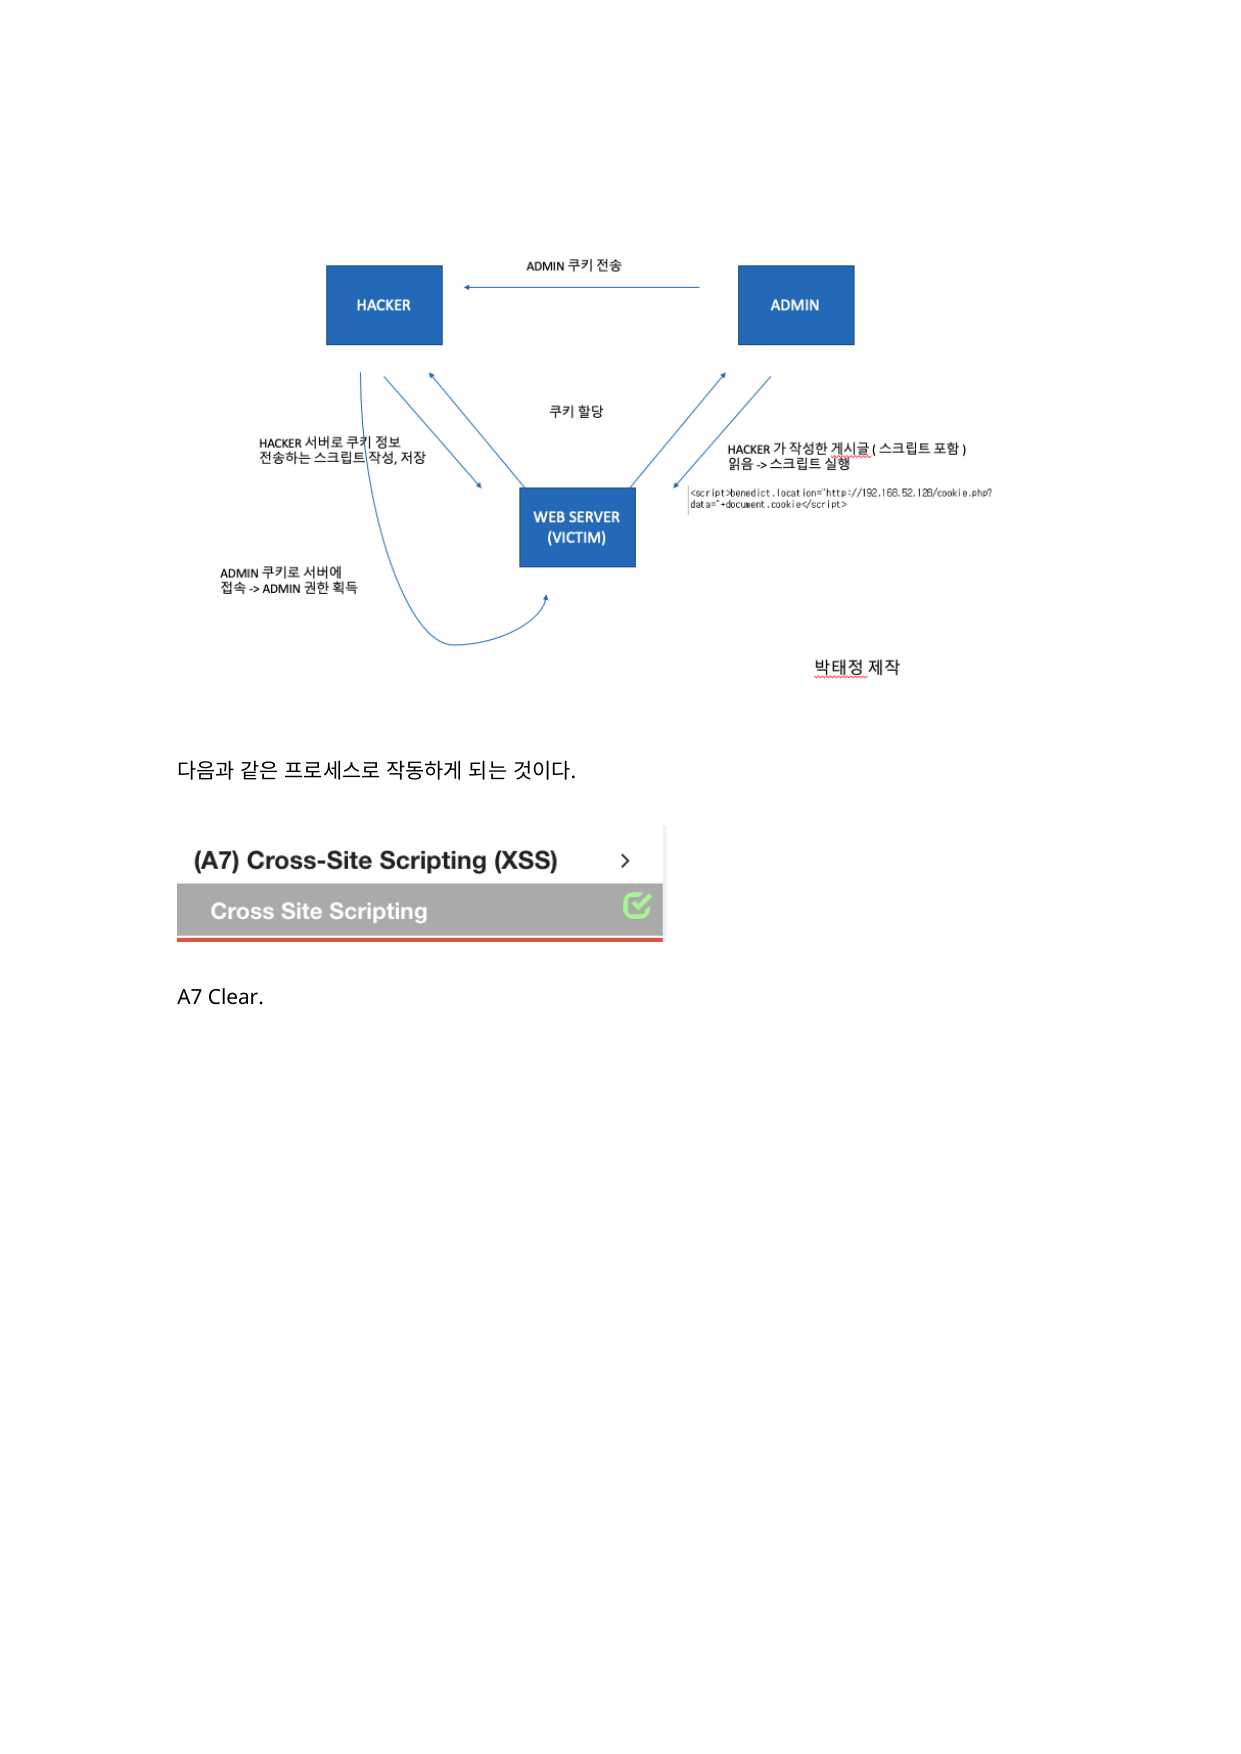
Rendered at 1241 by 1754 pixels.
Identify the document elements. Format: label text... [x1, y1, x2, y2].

text 다음과 같은 프로세스로 작동하게 되는 것이다. [177, 755, 1063, 785]
picture [177, 206, 1012, 681]
picture [177, 825, 667, 942]
text A7 Clear. [177, 982, 1063, 1010]
